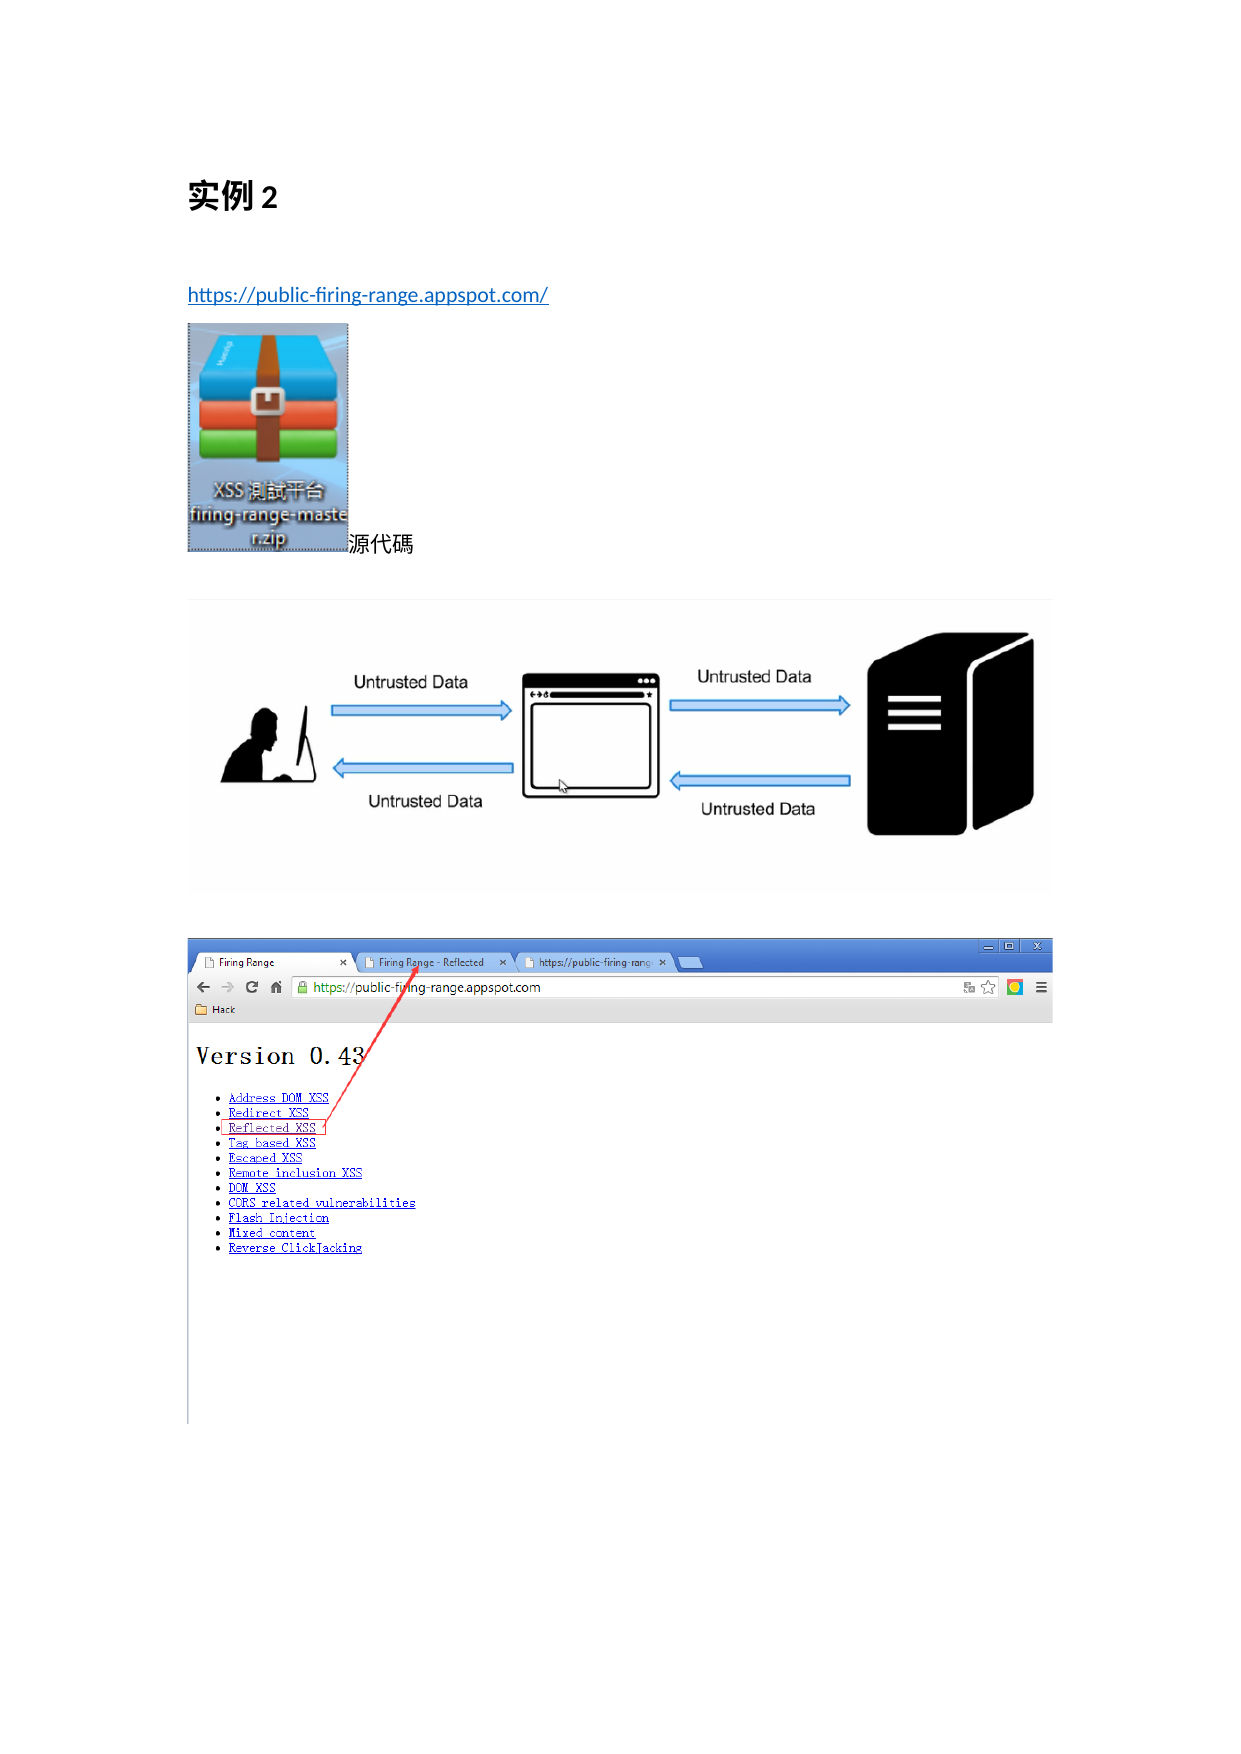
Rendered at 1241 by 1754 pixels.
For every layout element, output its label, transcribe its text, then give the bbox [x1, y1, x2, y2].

text 源代碼 [187, 324, 1053, 584]
picture [187, 323, 349, 552]
subtitle 实例2 [187, 162, 1053, 227]
picture [187, 599, 1053, 894]
text https://public-firing-range.appspot.com/ [187, 278, 1053, 311]
picture [187, 938, 1053, 1424]
